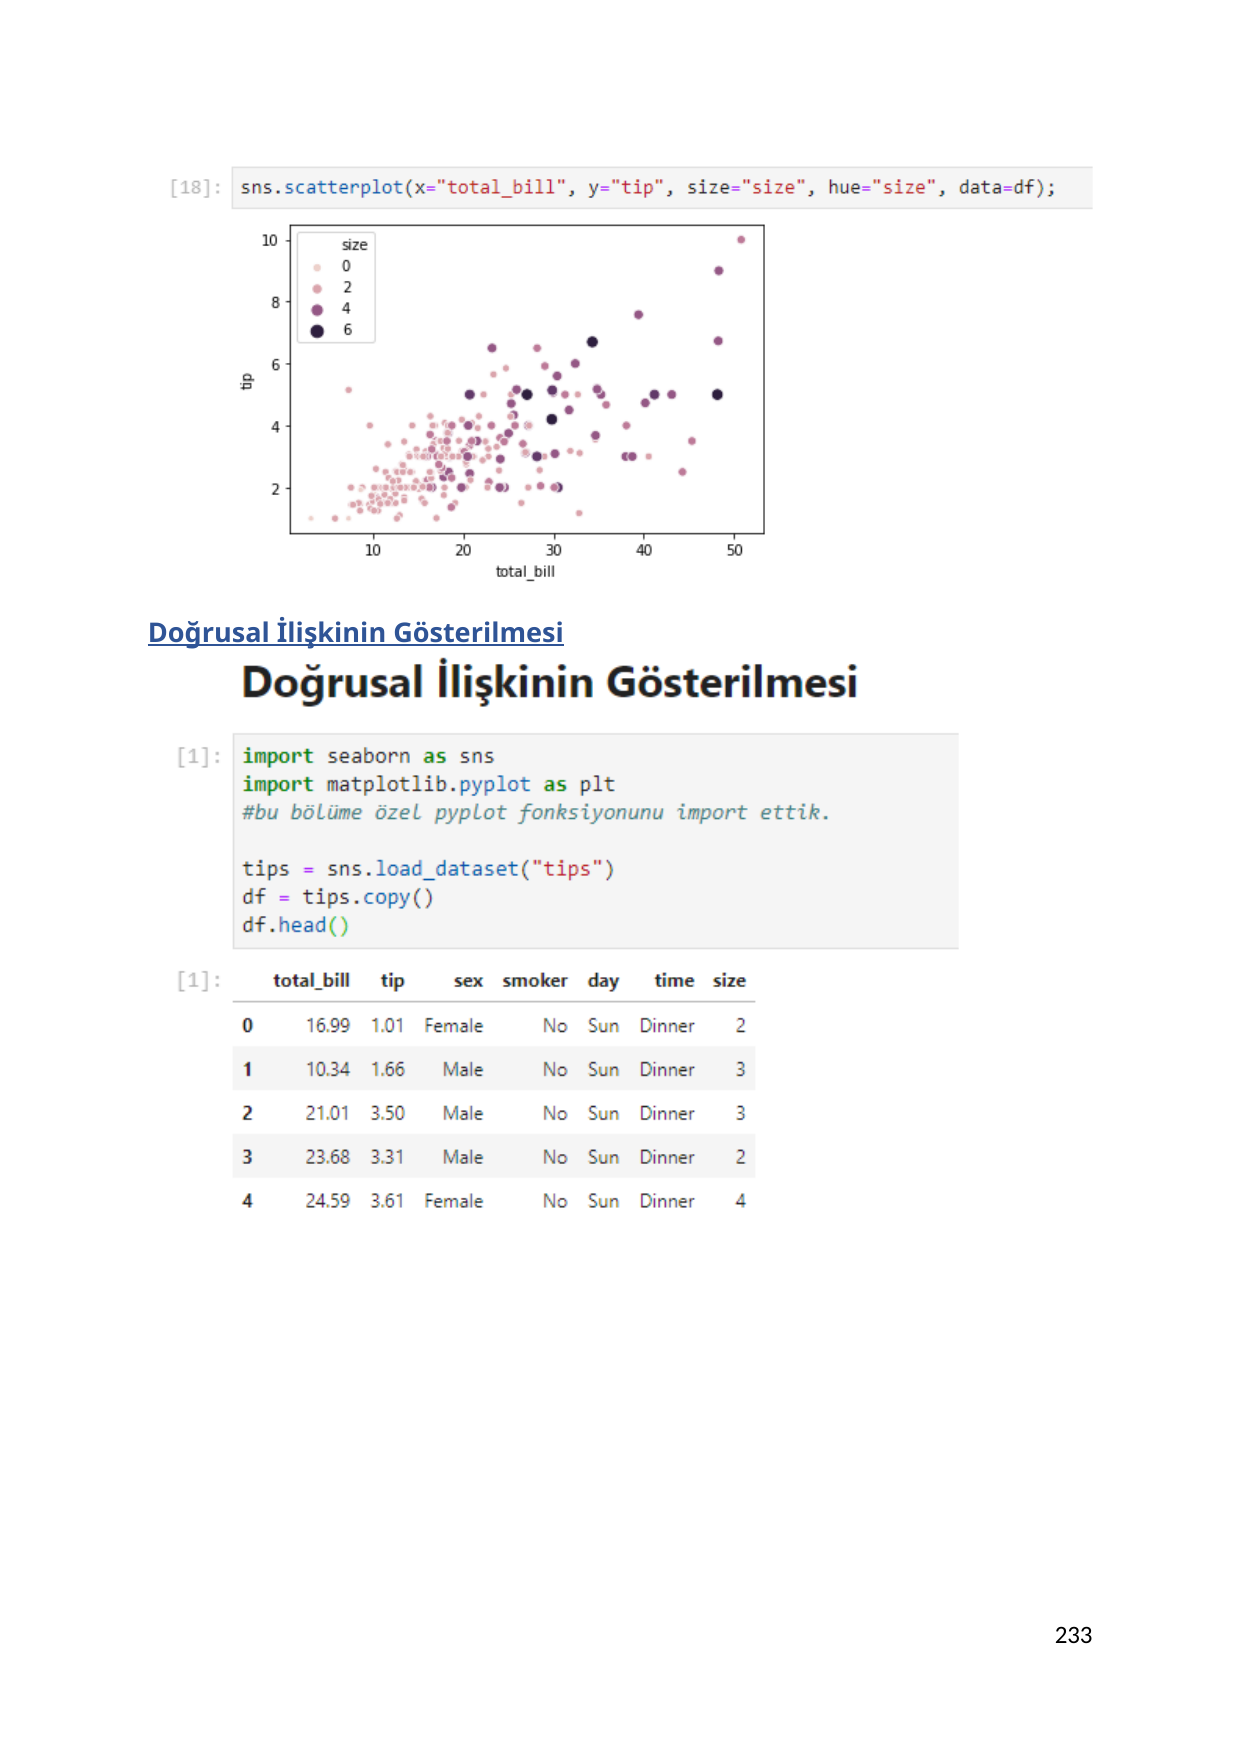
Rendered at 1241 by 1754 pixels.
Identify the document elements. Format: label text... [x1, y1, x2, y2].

picture [147, 147, 1093, 594]
subtitle Doğrusal İlişkinin Gösterilmesi [148, 613, 1092, 650]
picture [147, 652, 959, 1236]
